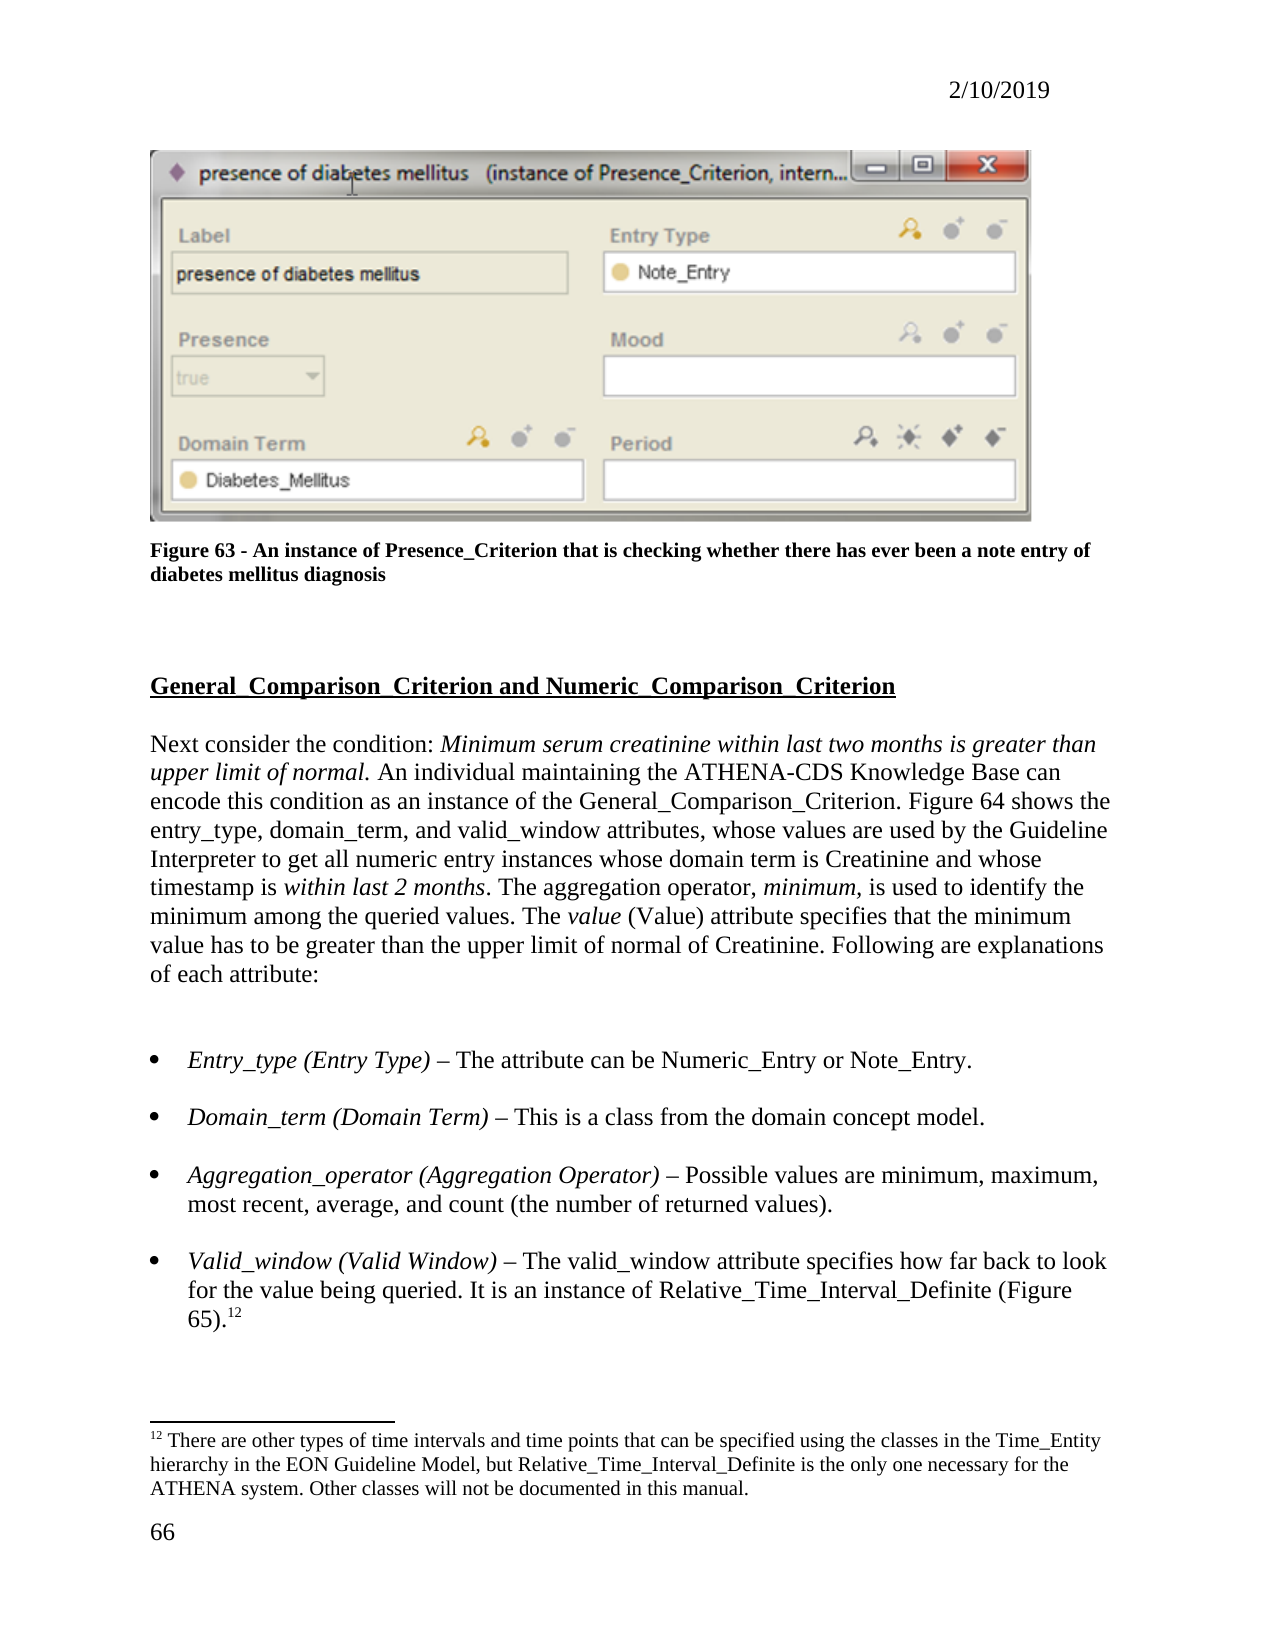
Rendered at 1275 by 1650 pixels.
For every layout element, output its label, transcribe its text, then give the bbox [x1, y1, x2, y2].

list Aggregation_operator (Aggregation Operator) – Possible values are minimum, maximum, most recent, average, and count (the number of returned values). [150, 1160, 1125, 1217]
list Entry_type (Entry Type) – The attribute can be Numeric_Entry or Note_Entry. [150, 1045, 1125, 1074]
picture [150, 150, 1032, 525]
list Domain_term (Domain Term) – This is a class from the domain concept model. [150, 1102, 1125, 1131]
text General_Comparison_Criterion and Numeric_Comparison_Criterion [150, 671, 1125, 700]
